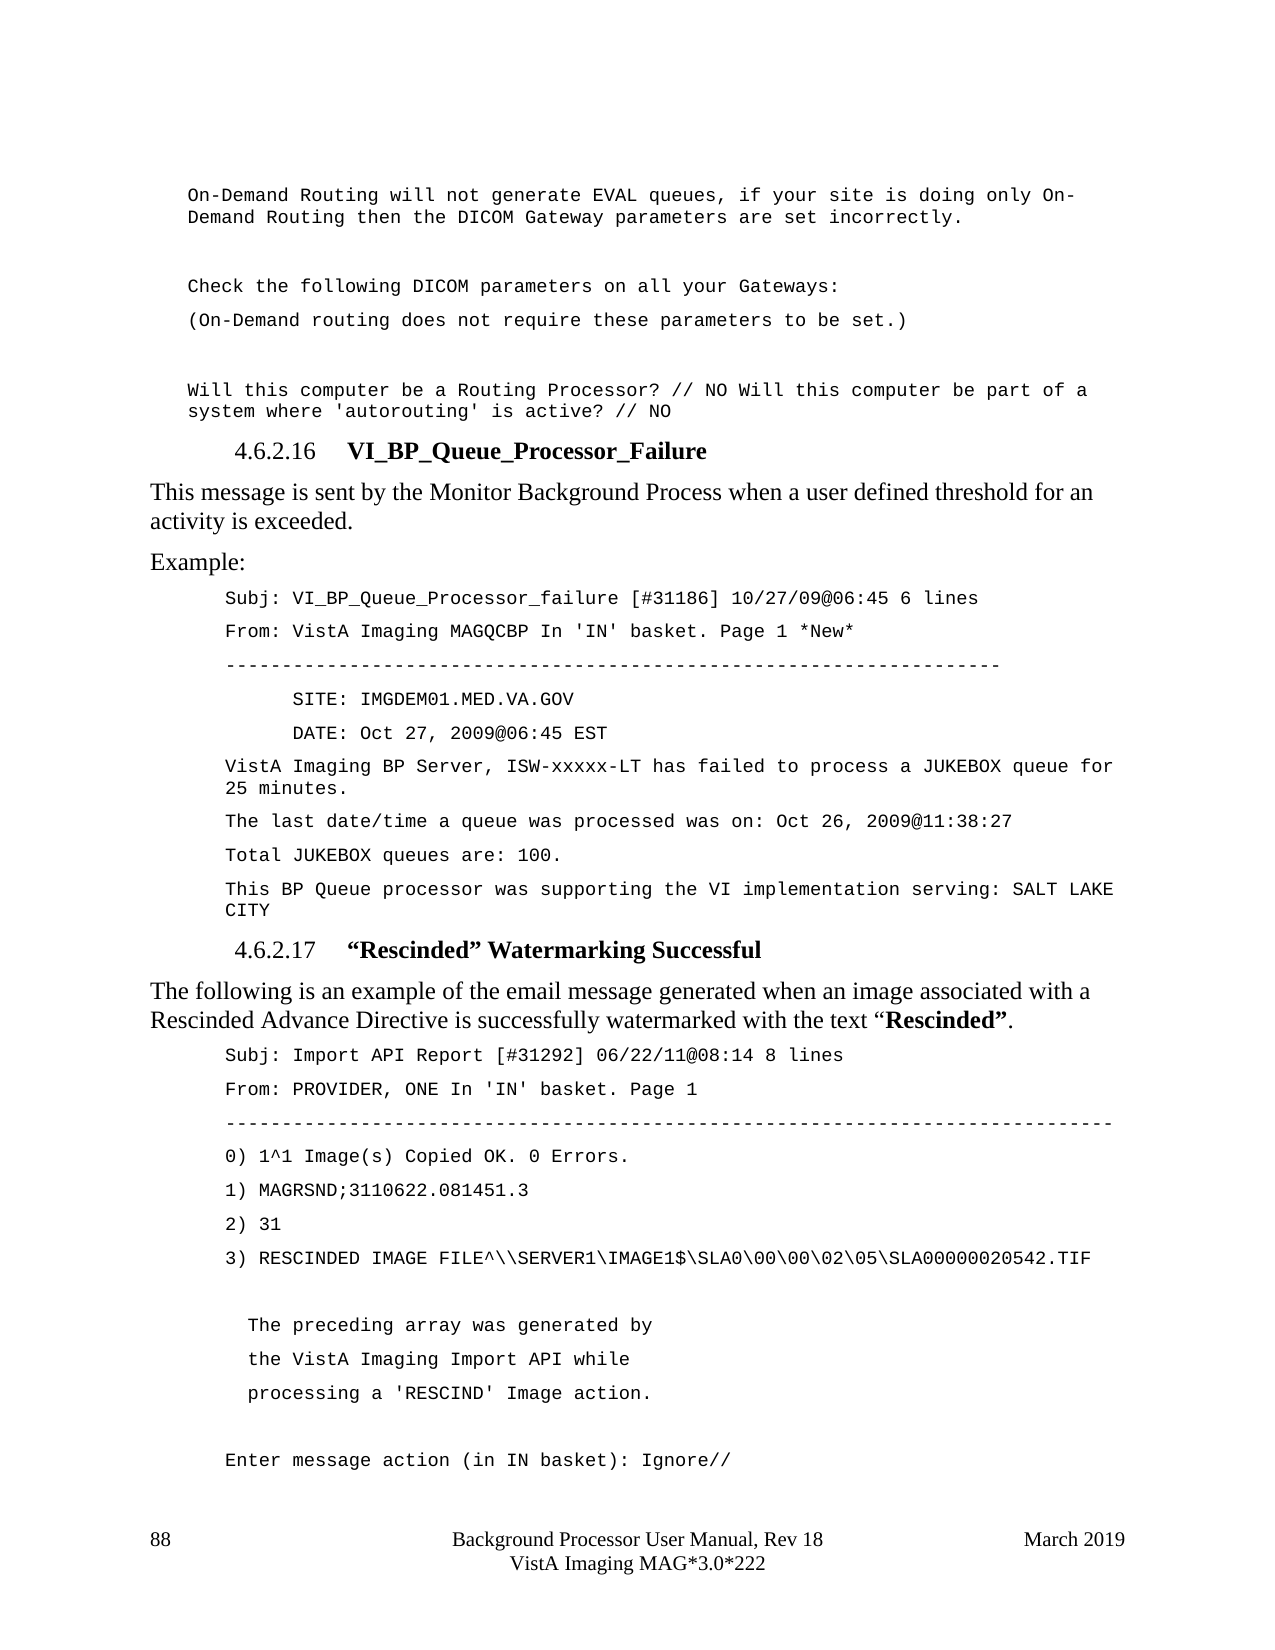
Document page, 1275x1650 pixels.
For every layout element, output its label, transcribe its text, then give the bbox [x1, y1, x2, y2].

text Subj: Import API Report [#31292] 06/22/11@08:14 8 lines [225, 1046, 1125, 1067]
text The last date/time a queue was processed was on: Oct 26, 2009@11:38:27 [225, 812, 1125, 833]
text SITE: IMGDEM01.MED.VA.GOV [225, 690, 1125, 711]
text Total JUKEBOX queues are: 100. [225, 846, 1125, 867]
text 1) MAGRSND;3110622.081451.3 [225, 1181, 1125, 1202]
text Will this computer be a Routing Processor? // NO Will this computer be part of a system where 'autorouting' is active? // NO [187, 381, 1125, 423]
text From: VistA Imaging MAGQCBP In 'IN' basket. Page 1 *New* [225, 622, 1125, 643]
text The following is an example of the email message generated when an image associated with a Rescinded Advance Directive is successfully watermarked with the text “Rescinded”. [150, 976, 1125, 1033]
text DATE: Oct 27, 2009@06:45 EST [225, 723, 1125, 745]
text (On-Demand routing does not require these parameters to be set.) [187, 311, 1125, 332]
text Example: [150, 547, 1125, 576]
subtitle VI_BP_Queue_Processor_Failure [234, 436, 1125, 465]
text This message is sent by the Monitor Background Process when a user defined threshold for an activity is exceeded. [150, 477, 1125, 535]
subtitle “Rescinded” Watermarking Successful [234, 935, 1125, 963]
text processing a 'RESCIND' Image action. [225, 1383, 1125, 1405]
text From: PROVIDER, ONE In 'IN' basket. Page 1 [225, 1080, 1125, 1101]
text Enter message action (in IN basket): Ignore// [225, 1451, 1125, 1472]
text --------------------------------------------------------------------- [225, 656, 1125, 677]
text the VistA Imaging Import API while [225, 1350, 1125, 1371]
text 2) 31 [225, 1215, 1125, 1236]
text Subj: VI_BP_Queue_Processor_failure [#31186] 10/27/09@06:45 6 lines [225, 588, 1125, 610]
text 0) 1^1 Image(s) Copied OK. 0 Errors. [225, 1147, 1125, 1168]
text ------------------------------------------------------------------------------- [225, 1113, 1125, 1135]
text On-Demand Routing will not generate EVAL queues, if your site is doing only On-Demand Routing then the DICOM Gateway parameters are set incorrectly. [187, 186, 1125, 229]
text Check the following DICOM parameters on all your Gateways: [187, 277, 1125, 298]
text This BP Queue processor was supporting the VI implementation serving: SALT LAKE CITY [225, 880, 1125, 922]
text 3) RESCINDED IMAGE FILE^\\SERVER1\IMAGE1$\SLA0\00\00\02\05\SLA00000020542.TIF [225, 1248, 1125, 1270]
text VistA Imaging BP Server, ISW-xxxxx-LT has failed to process a JUKEBOX queue for 25 minutes. [225, 757, 1125, 800]
text The preceding array was generated by [225, 1316, 1125, 1337]
